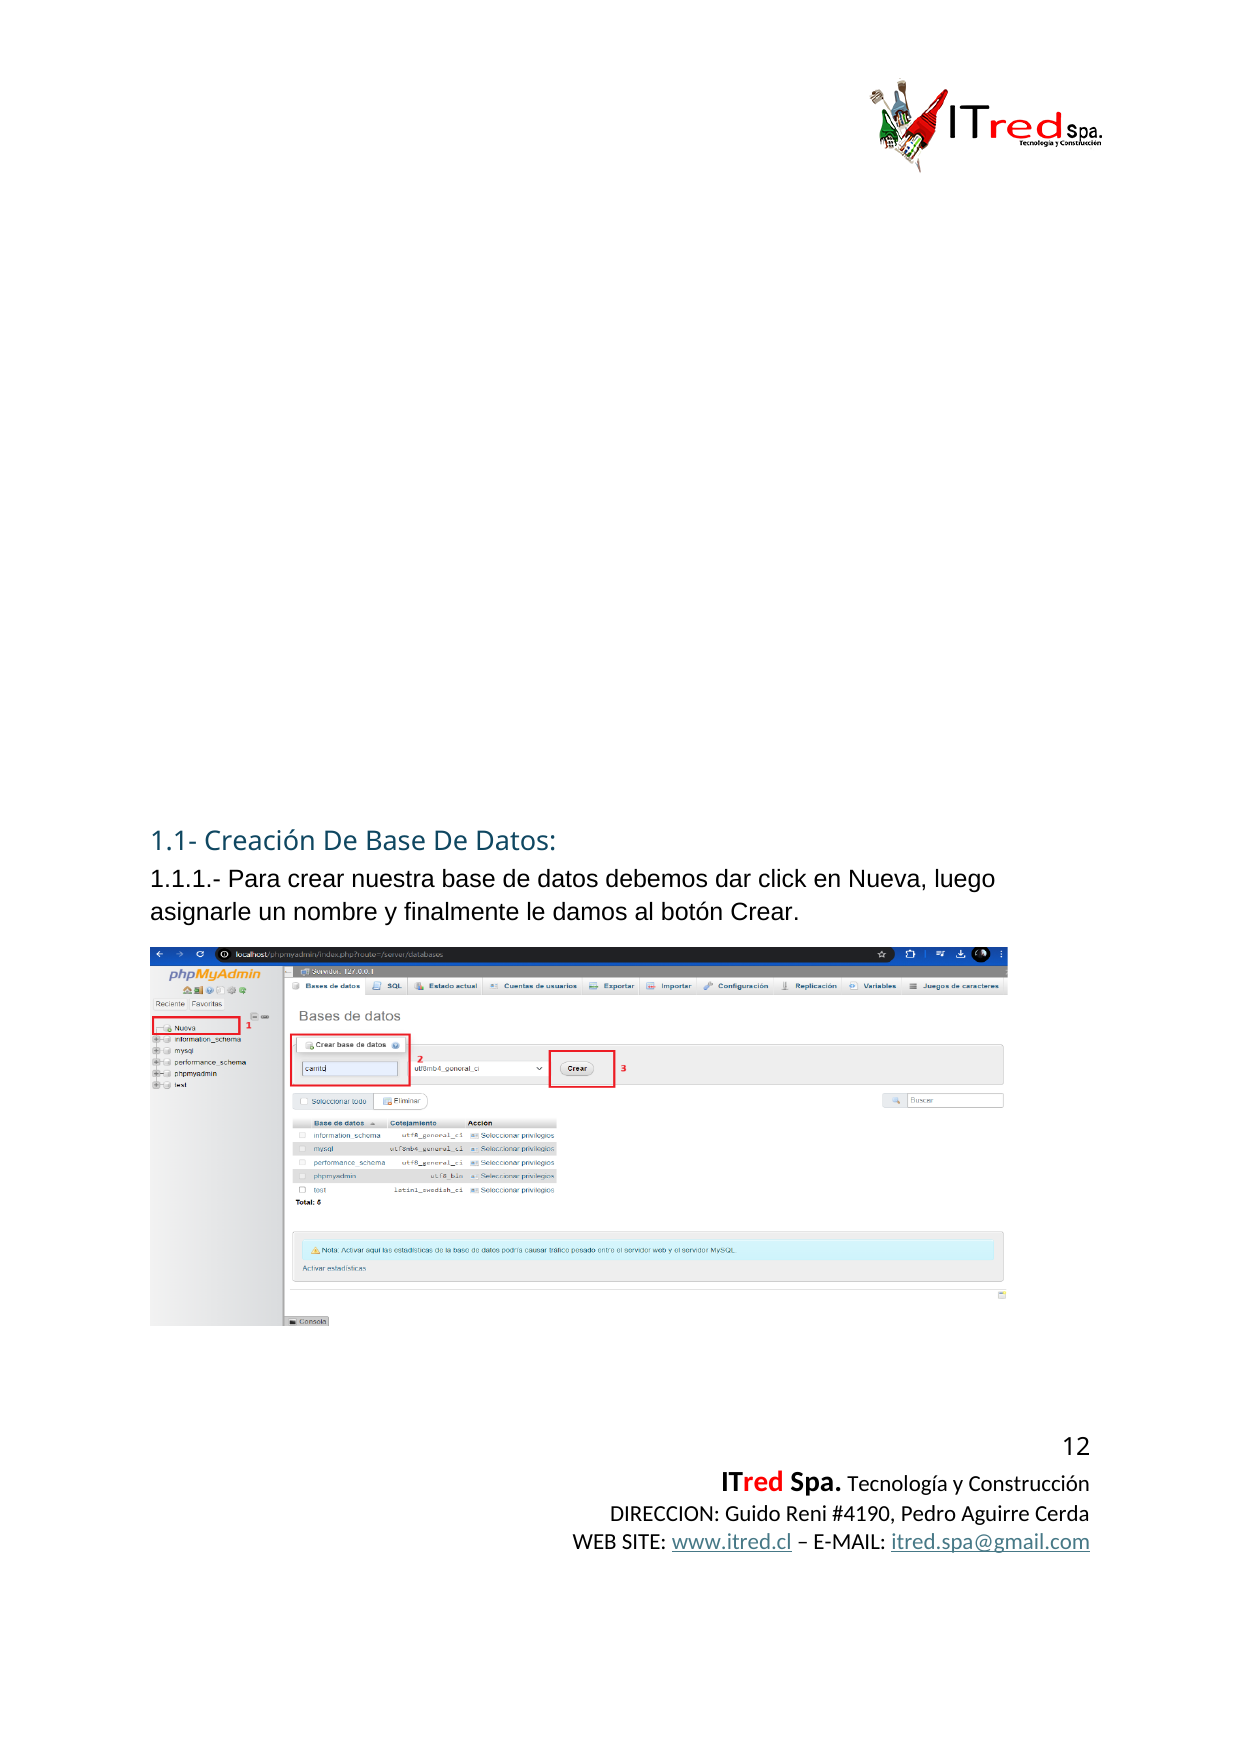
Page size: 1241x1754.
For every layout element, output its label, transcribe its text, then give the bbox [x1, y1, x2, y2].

text 1.1.1.- Para crear nuestra base de datos debemos dar click en Nueva, luego asignarle un nombre y finalmente le damos al botón Crear. [150, 864, 1090, 926]
picture [868, 77, 1102, 174]
subtitle 1.1- Creación De Base De Datos: [150, 821, 1090, 858]
picture [150, 947, 1008, 1326]
